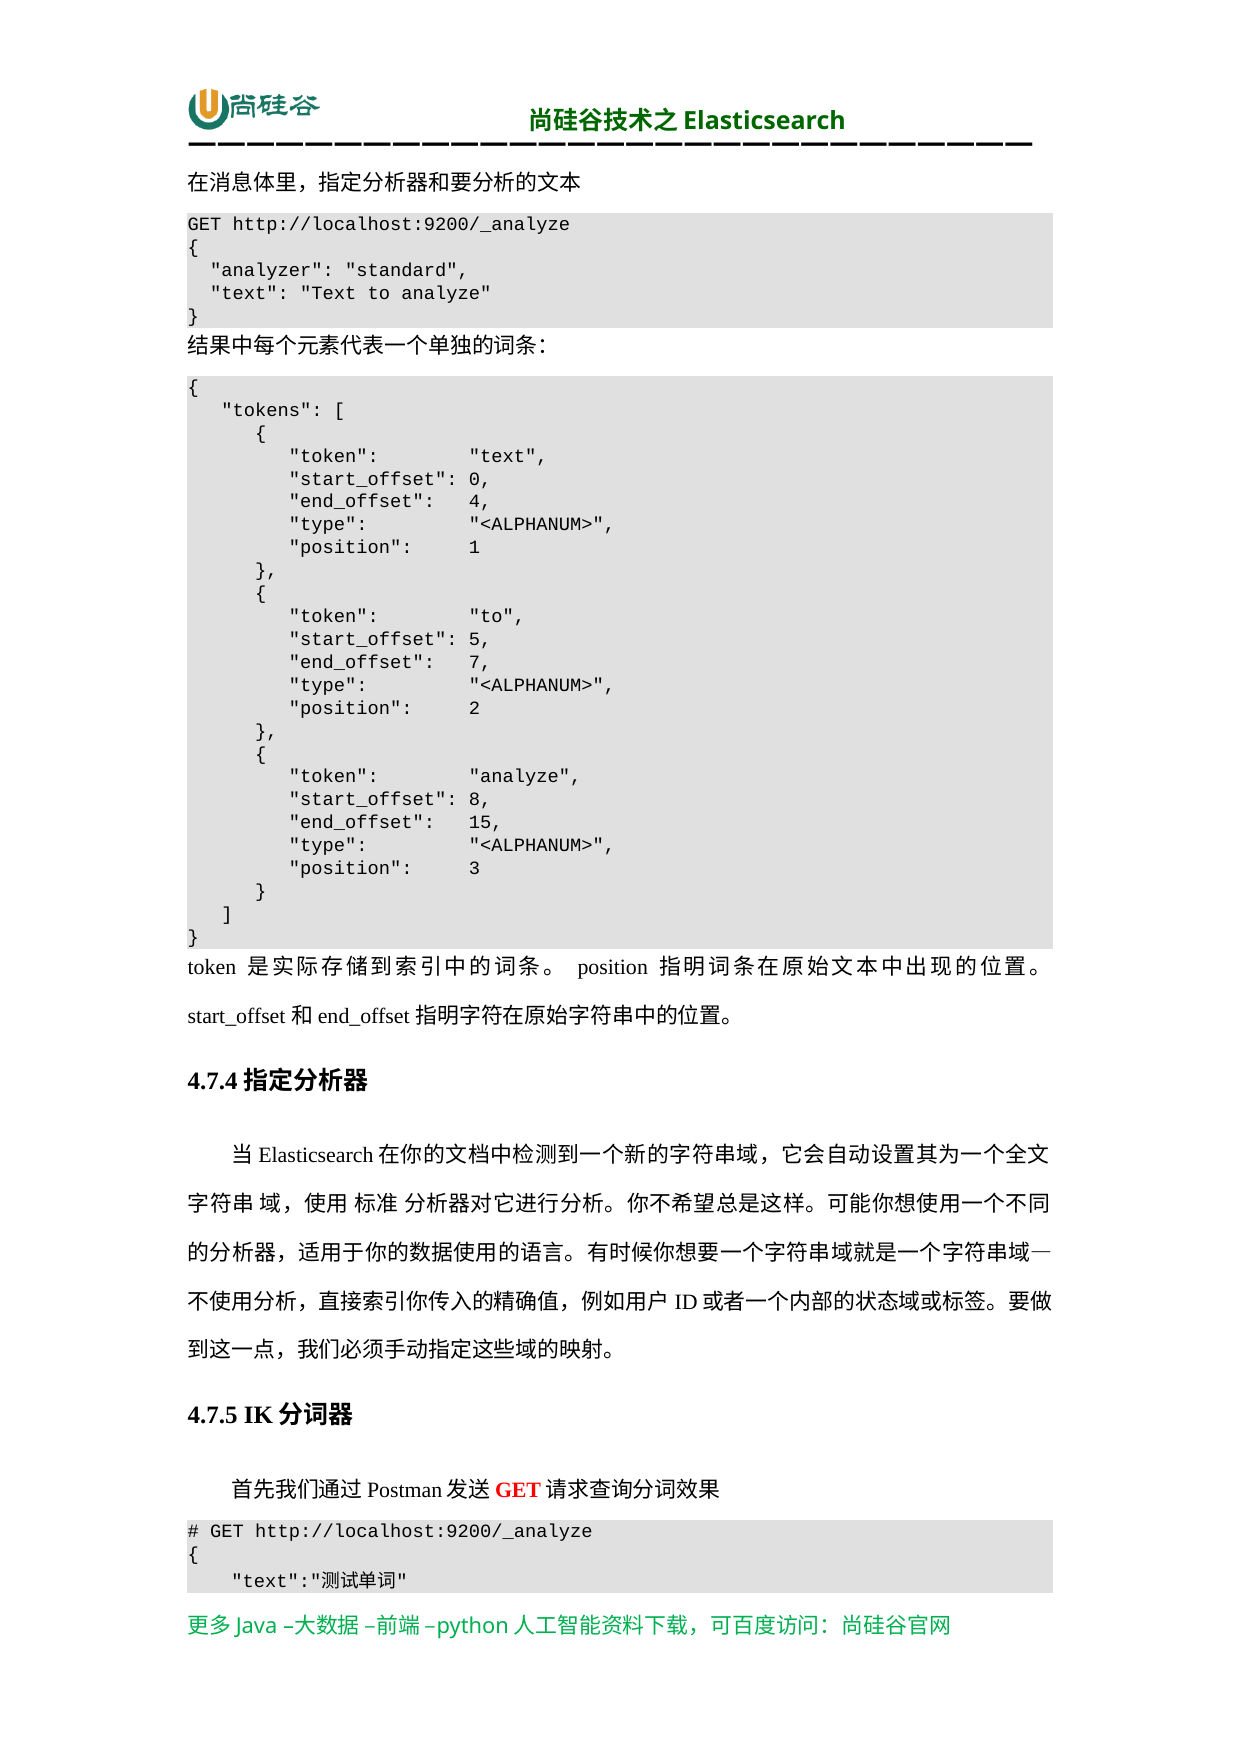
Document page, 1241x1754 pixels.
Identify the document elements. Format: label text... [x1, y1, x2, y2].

text }, [187, 720, 1053, 743]
text "analyzer": "standard", [187, 259, 1053, 282]
text "token": "to", [187, 605, 1053, 628]
text 结果中每个元素代表一个单独的词条： [187, 328, 1053, 360]
subtitle 4.7.5 IK分词器 [187, 1380, 1053, 1445]
subtitle 4.7.4 指定分析器 [187, 1046, 1053, 1111]
text "tokens": [ [187, 399, 1053, 422]
text "position": 2 [187, 697, 1053, 720]
text { [187, 236, 1053, 259]
text # GET http://localhost:9200/_analyze [187, 1520, 1053, 1543]
text "position": 1 [187, 536, 1053, 559]
list 首先我们通过Postman发送GET请求查询分词效果 [187, 1471, 1053, 1504]
text "text":"测试单词" [187, 1566, 1053, 1593]
text "position": 3 [187, 857, 1053, 880]
text "end_offset": 15, [187, 811, 1053, 834]
text "type": "<ALPHANUM>", [187, 834, 1053, 857]
text "end_offset": 4, [187, 491, 1053, 513]
text GET http://localhost:9200/_analyze [187, 213, 1053, 236]
text } [187, 880, 1053, 903]
text { [187, 376, 1053, 399]
text { [187, 1543, 1053, 1566]
text "token": "text", [187, 445, 1053, 468]
text "text": "Text to analyze" [187, 282, 1053, 305]
text "start_offset": 8, [187, 788, 1053, 811]
text "type": "<ALPHANUM>", [187, 674, 1053, 697]
text { [187, 743, 1053, 766]
text }, [187, 559, 1053, 582]
text } [187, 926, 1053, 949]
picture [187, 88, 320, 130]
text "start_offset": 5, [187, 628, 1053, 651]
text token 是实际存储到索引中的词条。 position 指明词条在原始文本中出现的位置。 start_offset 和 end_offset 指明字符在原始字符串中的位置。 [187, 949, 1053, 1030]
text { [187, 582, 1053, 605]
text "start_offset": 0, [187, 468, 1053, 491]
text "token": "analyze", [187, 766, 1053, 788]
text ] [187, 903, 1053, 926]
text } [187, 305, 1053, 328]
text "end_offset": 7, [187, 651, 1053, 674]
text { [187, 422, 1053, 445]
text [187, 165, 1053, 197]
list 当Elasticsearch在你的文档中检测到一个新的字符串域，它会自动设置其为一个全文 字符串 域，使用 标准 分析器对它进行分析。你不希望总是这样。可能你想使用一个不同的分析器，适用于你的数据使用的语言。有时候你想要一个字符串域就是一个字符串域—​不使用分析，直接索引你传入的精确值，例如用户ID或者一个内部的状态域或标签。要做到这一点，我们必须手动指定这些域的映射。 [187, 1137, 1053, 1364]
text "type": "<ALPHANUM>", [187, 513, 1053, 536]
